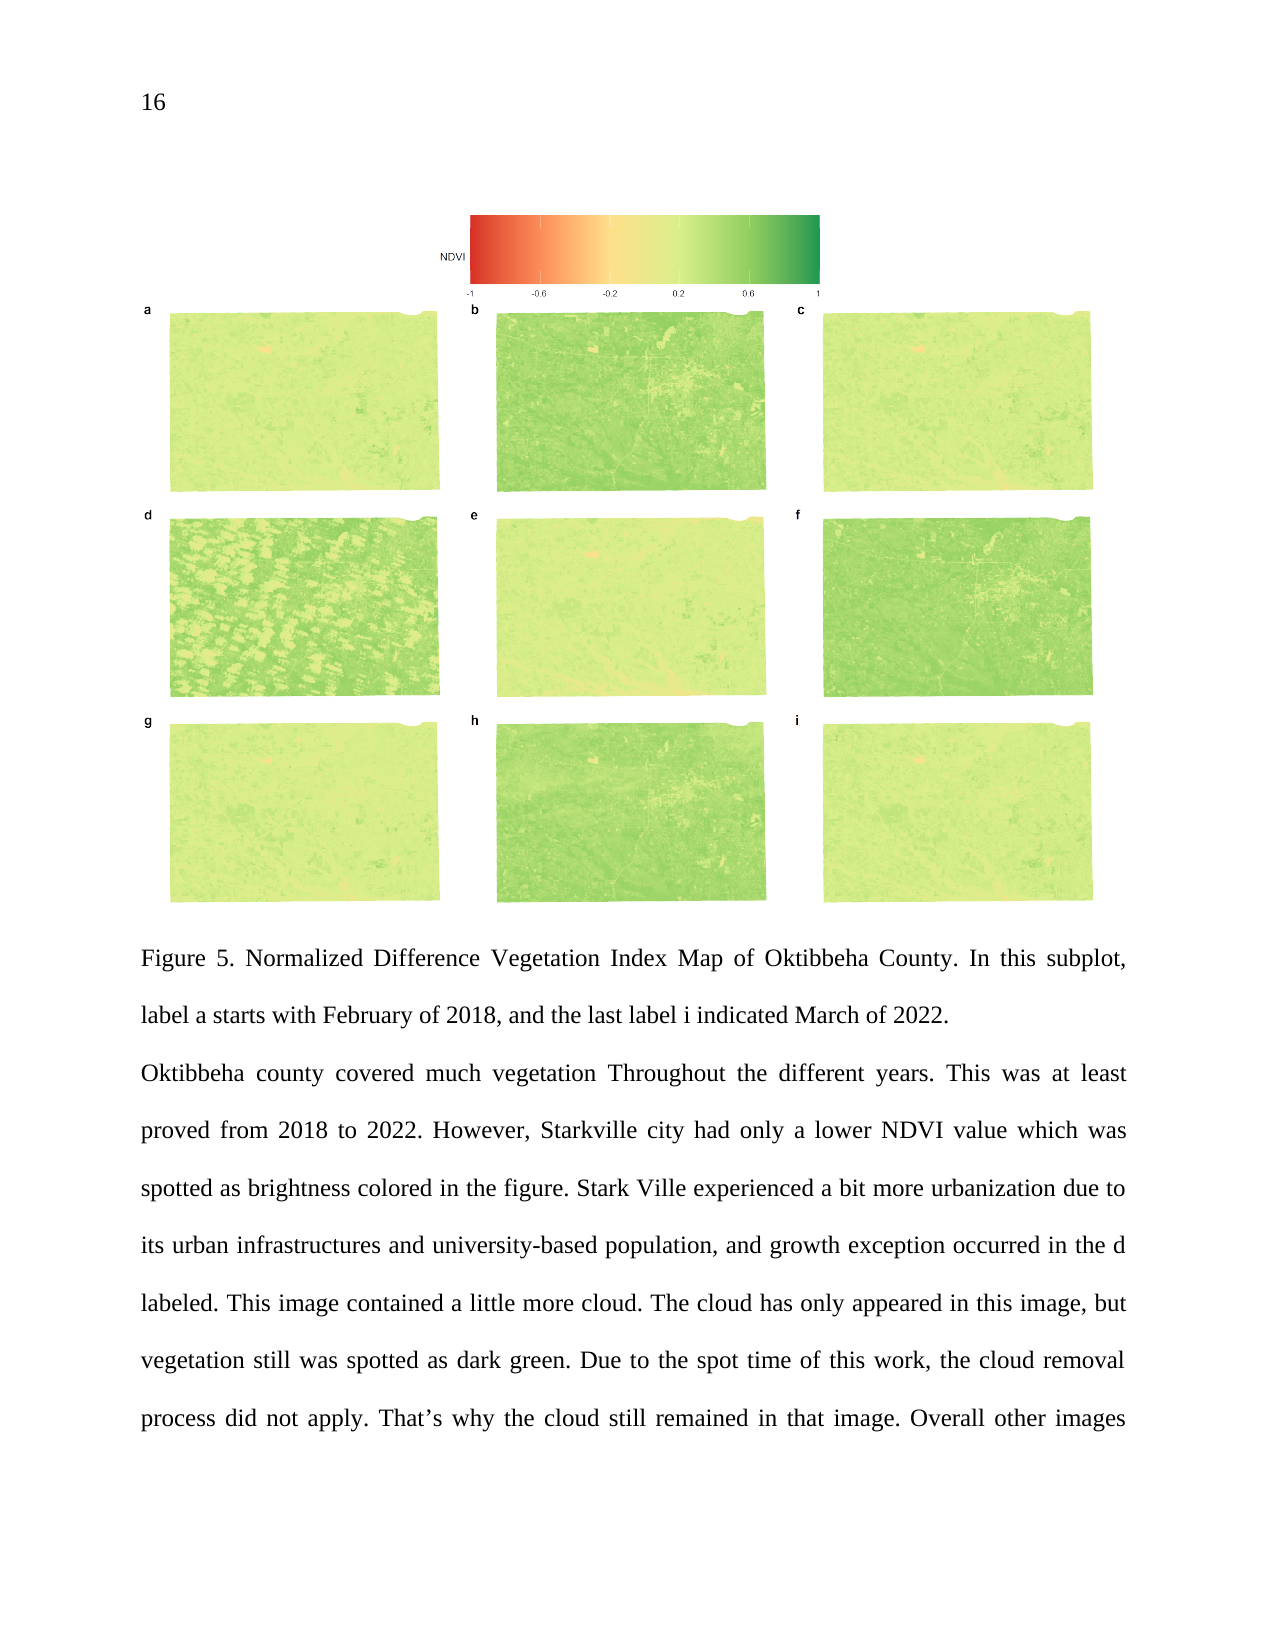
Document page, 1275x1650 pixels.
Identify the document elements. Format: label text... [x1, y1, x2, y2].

picture [140, 215, 1120, 915]
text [141, 1058, 1127, 1432]
text Figure 5. Normalized Difference Vegetation Index Map of Oktibbeha County. In this subplot, label a starts with February of 2018, and the last label i indicated March of 2022. [141, 943, 1127, 1029]
